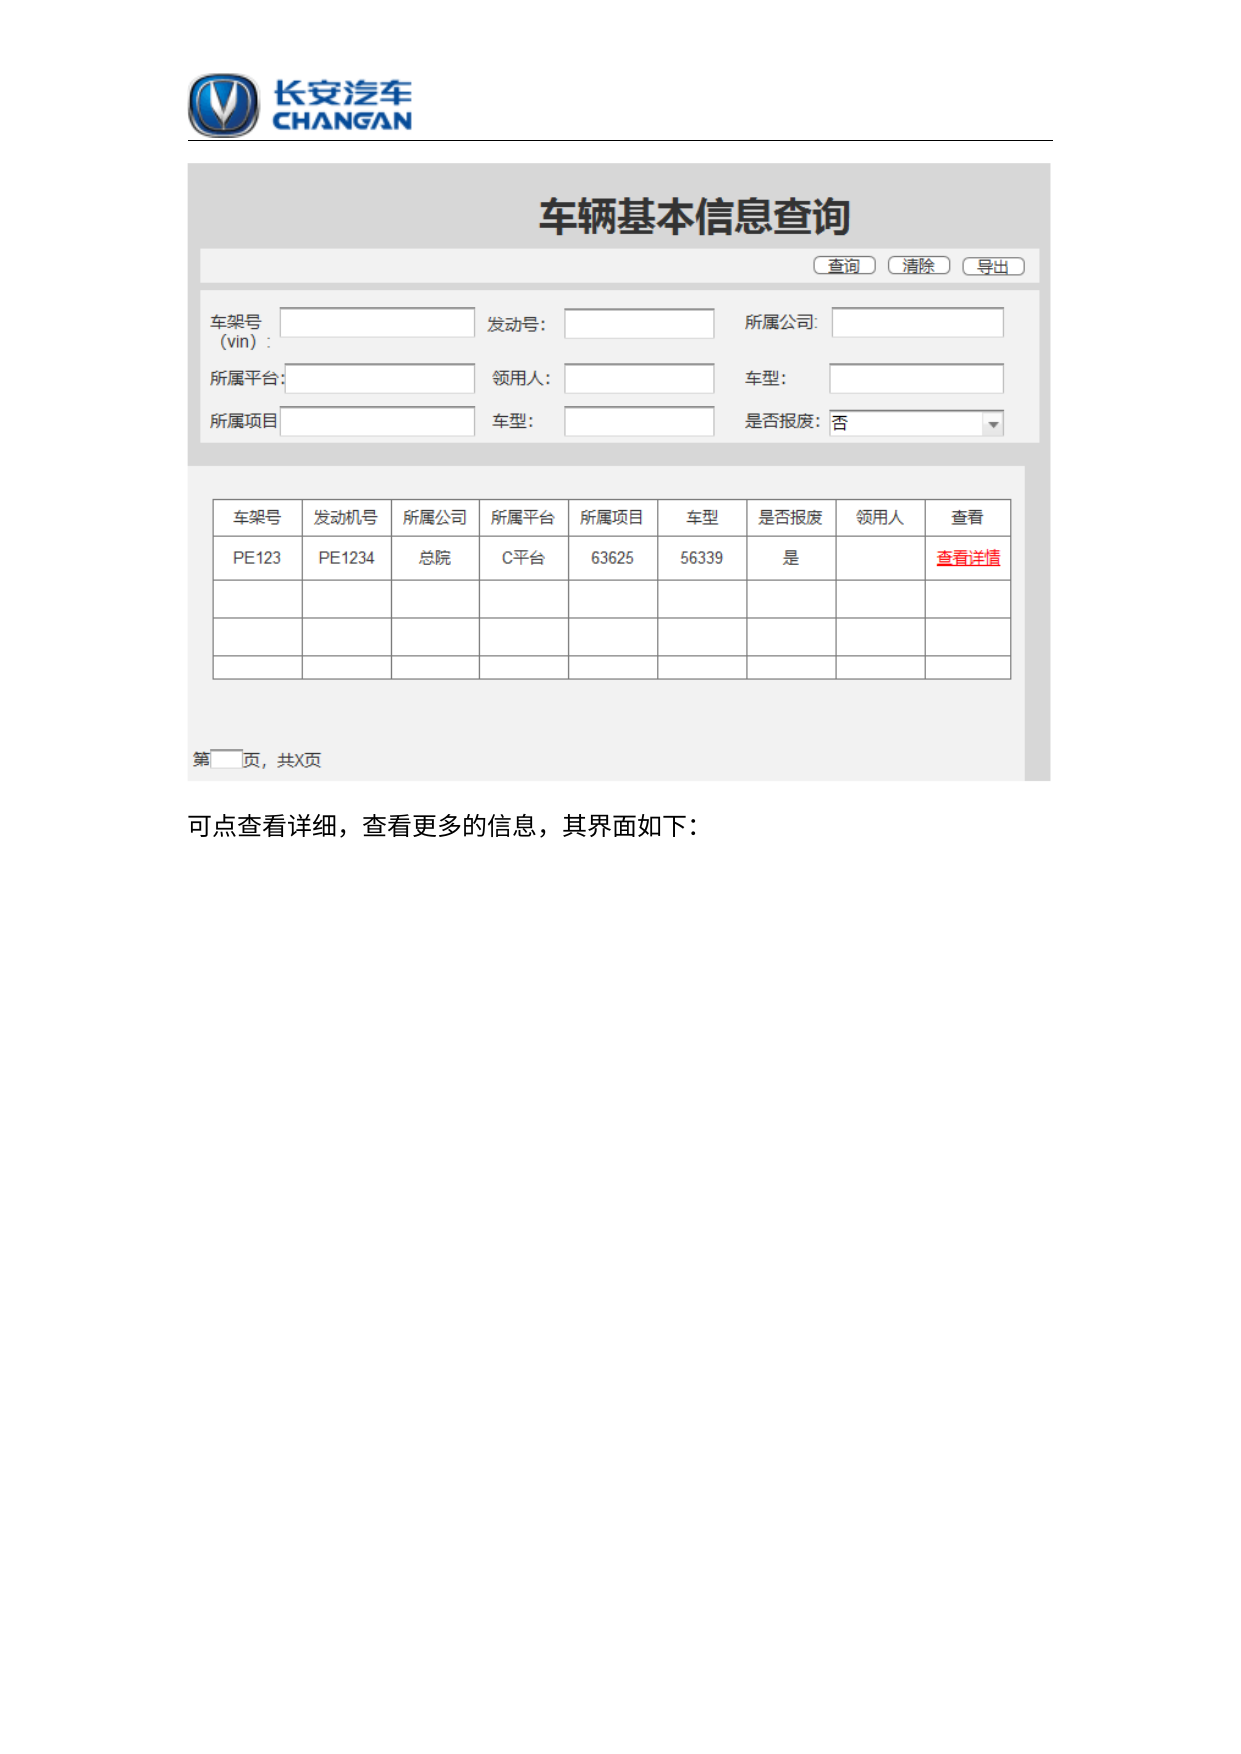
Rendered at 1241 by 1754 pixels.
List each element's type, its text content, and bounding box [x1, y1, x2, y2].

picture [187, 162, 1053, 786]
picture [187, 73, 432, 138]
text 可点查看详细，查看更多的信息，其界面如下： [187, 807, 1053, 843]
